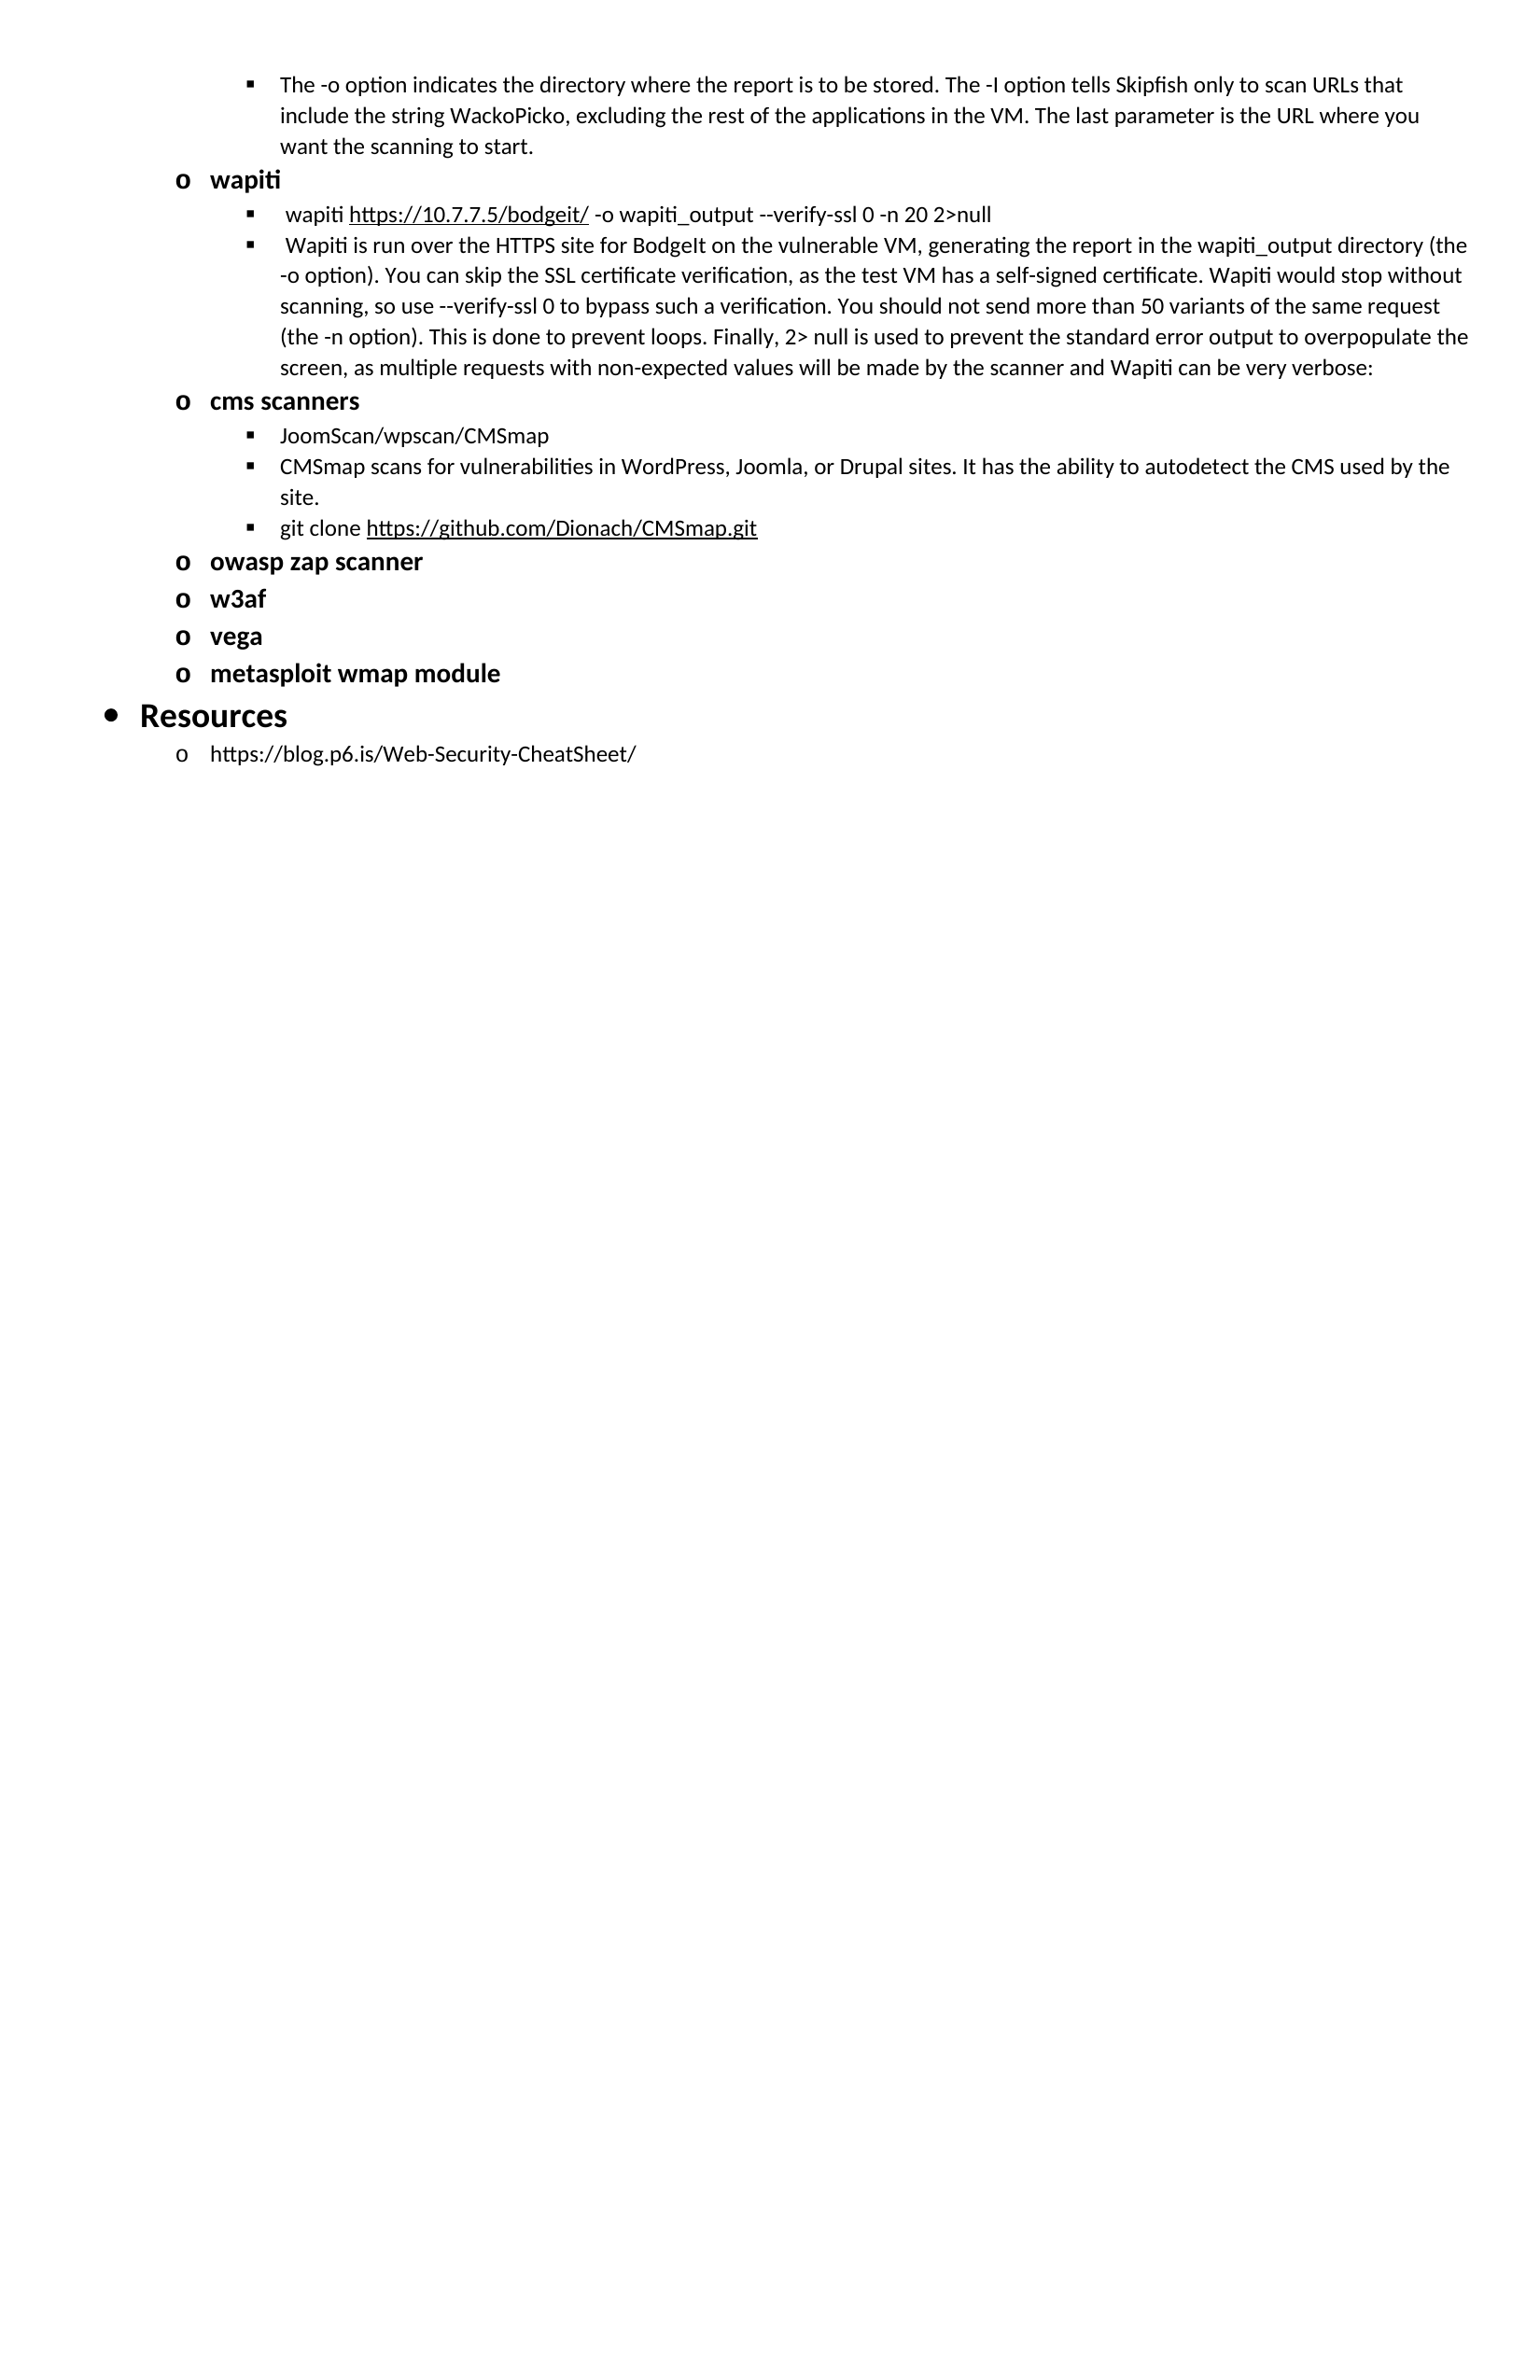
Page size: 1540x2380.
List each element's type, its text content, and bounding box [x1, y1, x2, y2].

list wapiti https://10.7.7.5/bodgeit/ -o wapiti_output --verify-ssl 0 -n 20 2>null [245, 200, 1470, 228]
list wapiti [175, 162, 1470, 197]
list w3af [175, 581, 1470, 616]
list JoomScan/wpscan/CMSmap [245, 421, 1470, 450]
list https://blog.p6.is/Web-Security-CheatSheet/ [175, 739, 1470, 769]
list cms scanners [175, 384, 1470, 418]
list vega [175, 619, 1470, 653]
list Resources [105, 693, 1470, 736]
list Wapiti is run over the HTTPS site for BodgeIt on the vulnerable VM, generating the report in the wapiti_output directory (the -o option). You can skip the SSL certificate verification, as the test VM has a self-signed certificate. Wapiti would stop without scanning, so use --verify-ssl 0 to bypass such a verification. You should not send more than 50 variants of the same request (the -n option). This is done to prevent loops. Finally, 2> null is used to prevent the standard error output to overpopulate the screen, as multiple requests with non-expected values will be made by the scanner and Wapiti can be very verbose: [245, 231, 1470, 382]
list The -o option indicates the directory where the report is to be stored. The -I option tells Skipfish only to scan URLs that include the string WackoPicko, excluding the rest of the applications in the VM. The last parameter is the URL where you want the scanning to start. [245, 70, 1470, 160]
list CMSmap scans for vulnerabilities in WordPress, Joomla, or Drupal sites. It has the ability to autodetect the CMS used by the site. [245, 452, 1470, 511]
list owasp zap scanner [175, 544, 1470, 579]
list metasploit wmap module [175, 656, 1470, 691]
list git clone https://github.com/Dionach/CMSmap.git [245, 513, 1470, 542]
